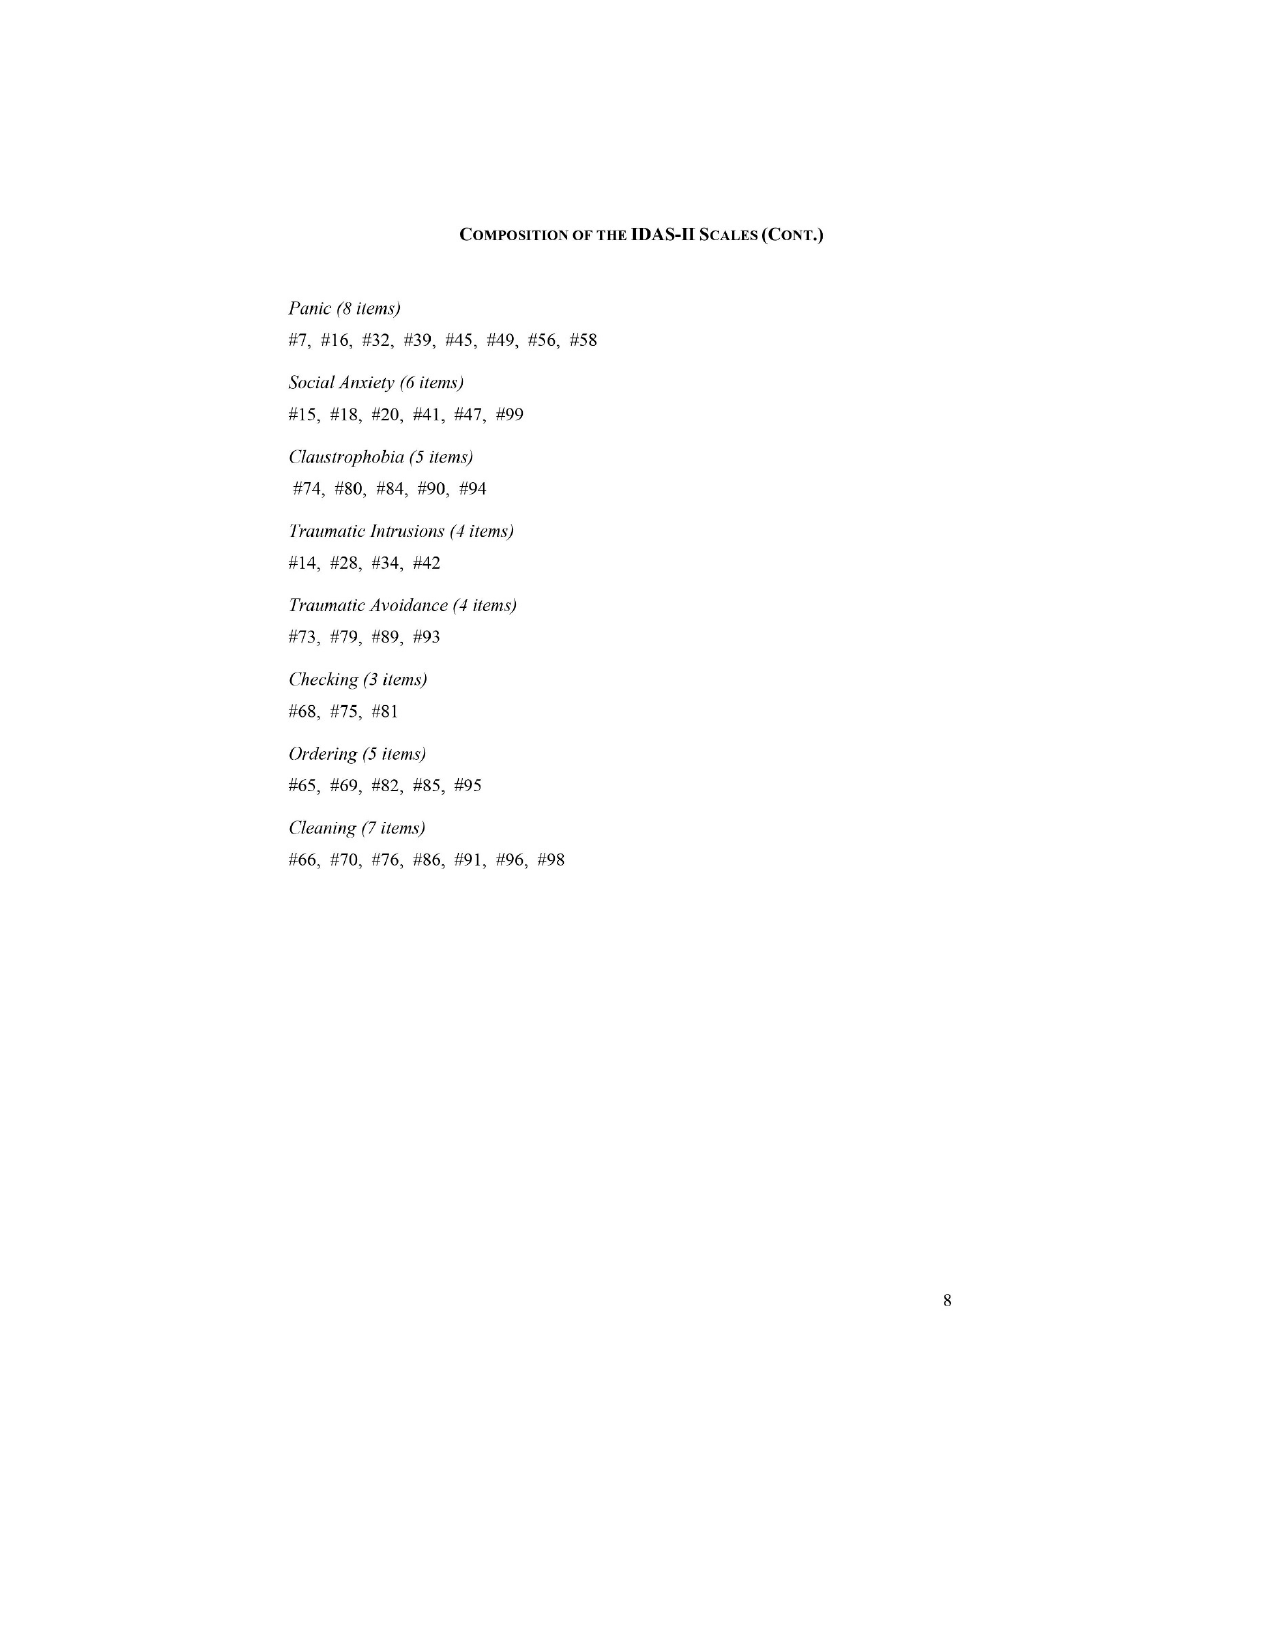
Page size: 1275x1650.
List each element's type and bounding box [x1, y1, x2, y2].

picture [150, 150, 1089, 1366]
